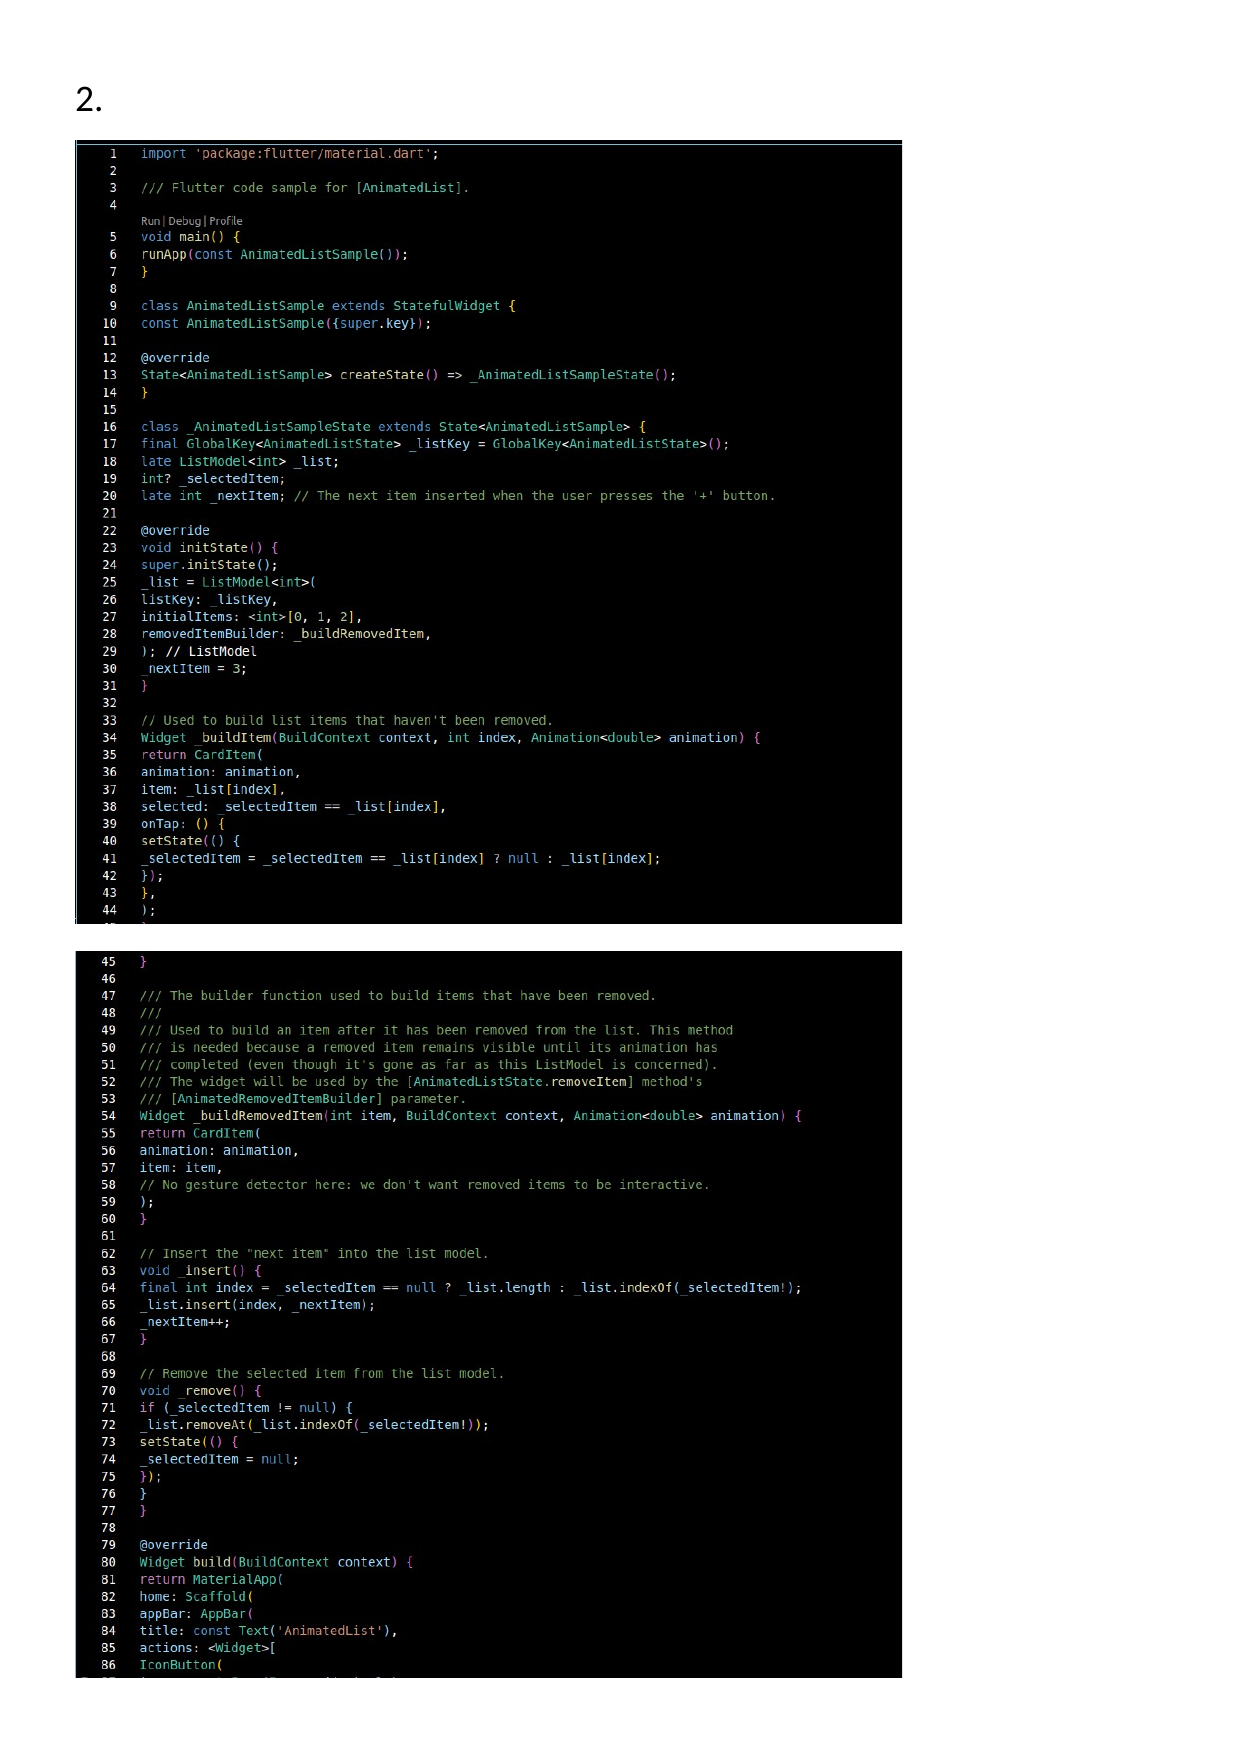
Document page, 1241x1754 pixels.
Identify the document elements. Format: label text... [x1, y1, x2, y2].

picture [75, 140, 903, 924]
picture [75, 951, 903, 1678]
text 2. [75, 75, 1165, 121]
